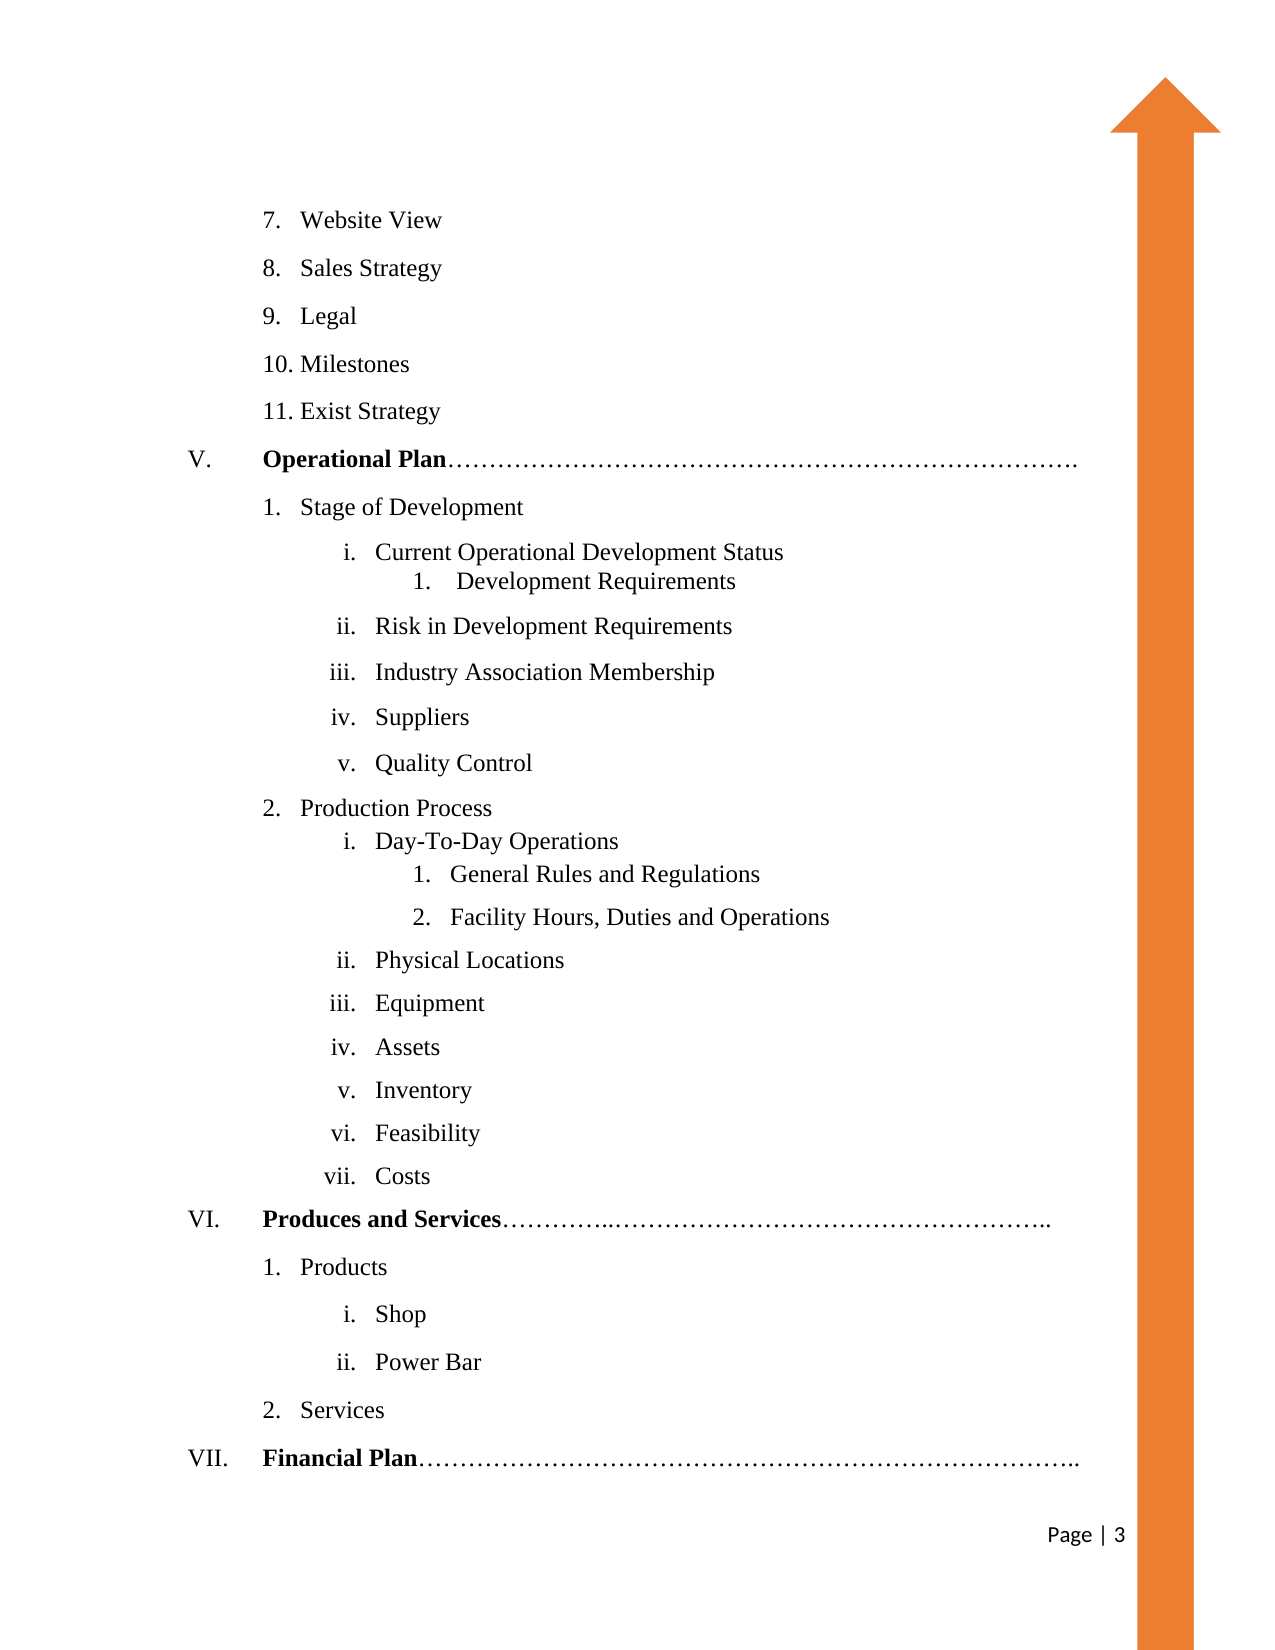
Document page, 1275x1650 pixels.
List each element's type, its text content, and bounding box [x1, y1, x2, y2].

list Inventory [356, 1075, 1125, 1103]
list Shop [356, 1299, 1125, 1328]
list Power Bar [356, 1347, 1125, 1376]
list Physical Locations [356, 945, 1125, 974]
list Operational Plan…………………………………………………………………. [187, 444, 1125, 473]
list Sales Strategy [262, 253, 1125, 282]
list Assets [356, 1032, 1125, 1060]
list Financial Plan…………………………………………………………………….. [187, 1443, 1125, 1471]
list Equipment [356, 988, 1125, 1017]
list Quality Control [356, 748, 1125, 776]
list Production Process [262, 793, 1125, 822]
list Risk in Development Requirements [356, 611, 1125, 640]
list Current Operational Development Status [356, 537, 1125, 566]
list Produces and Services…………..…………………………………………….. [187, 1204, 1125, 1233]
list Development Requirements [412, 566, 1125, 595]
list Feasibility [356, 1118, 1125, 1147]
list Stage of Development [262, 492, 1125, 521]
list Milestones [262, 349, 1125, 377]
list Exist Strategy [262, 396, 1125, 425]
list Costs [356, 1161, 1125, 1190]
list Legal [262, 301, 1125, 330]
list Suppliers [356, 702, 1125, 731]
list Industry Association Membership [356, 657, 1125, 686]
list General Rules and Regulations [412, 859, 1125, 888]
list Website View [262, 206, 1125, 234]
list Day-To-Day Operations [356, 826, 1125, 855]
list Products [262, 1252, 1125, 1281]
list Facility Hours, Duties and Operations [412, 902, 1125, 931]
list Services [262, 1395, 1125, 1424]
